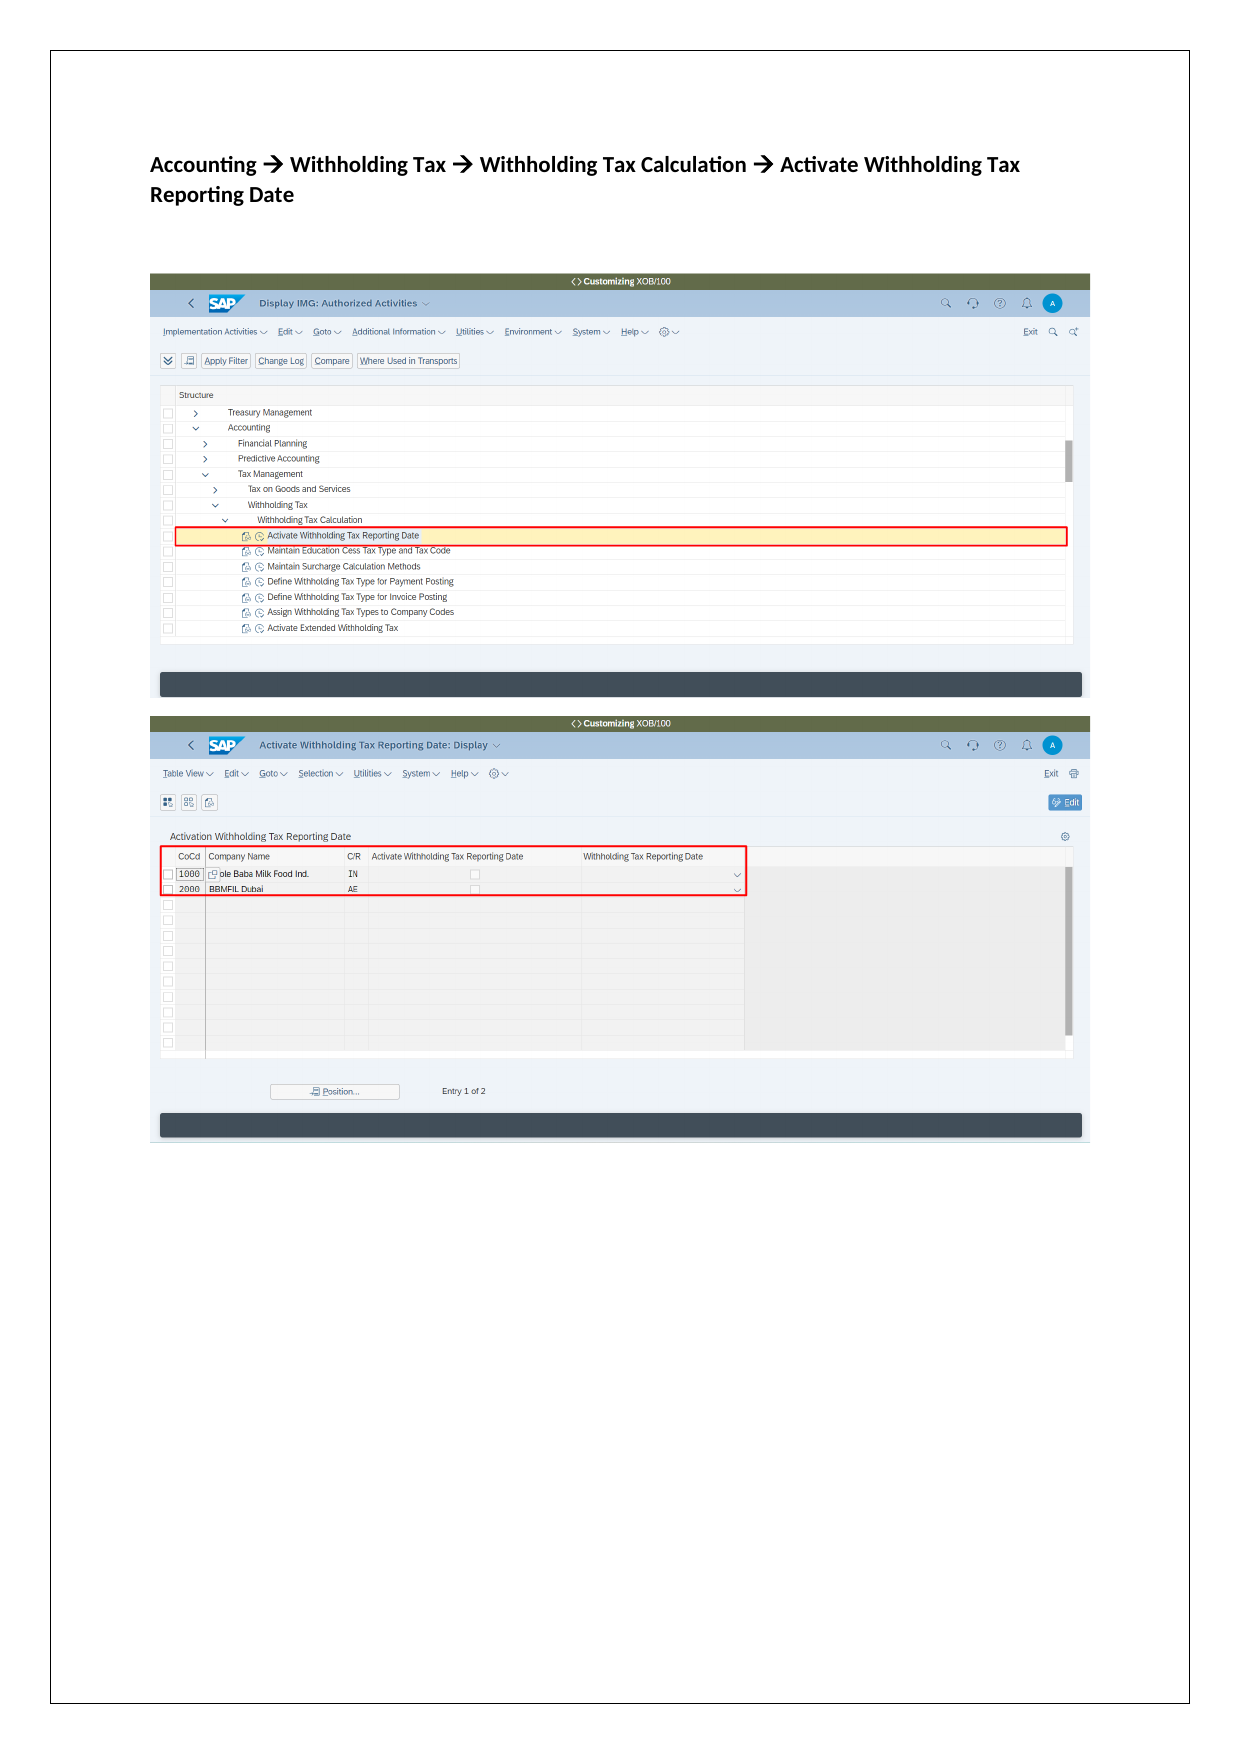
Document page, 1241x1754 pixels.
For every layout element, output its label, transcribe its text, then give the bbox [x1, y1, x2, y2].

picture [150, 273, 1091, 698]
text Accounting Withholding Tax Withholding Tax Calculation Activate Withholding Tax Reporting Date [150, 150, 1090, 208]
picture [150, 716, 1091, 1143]
